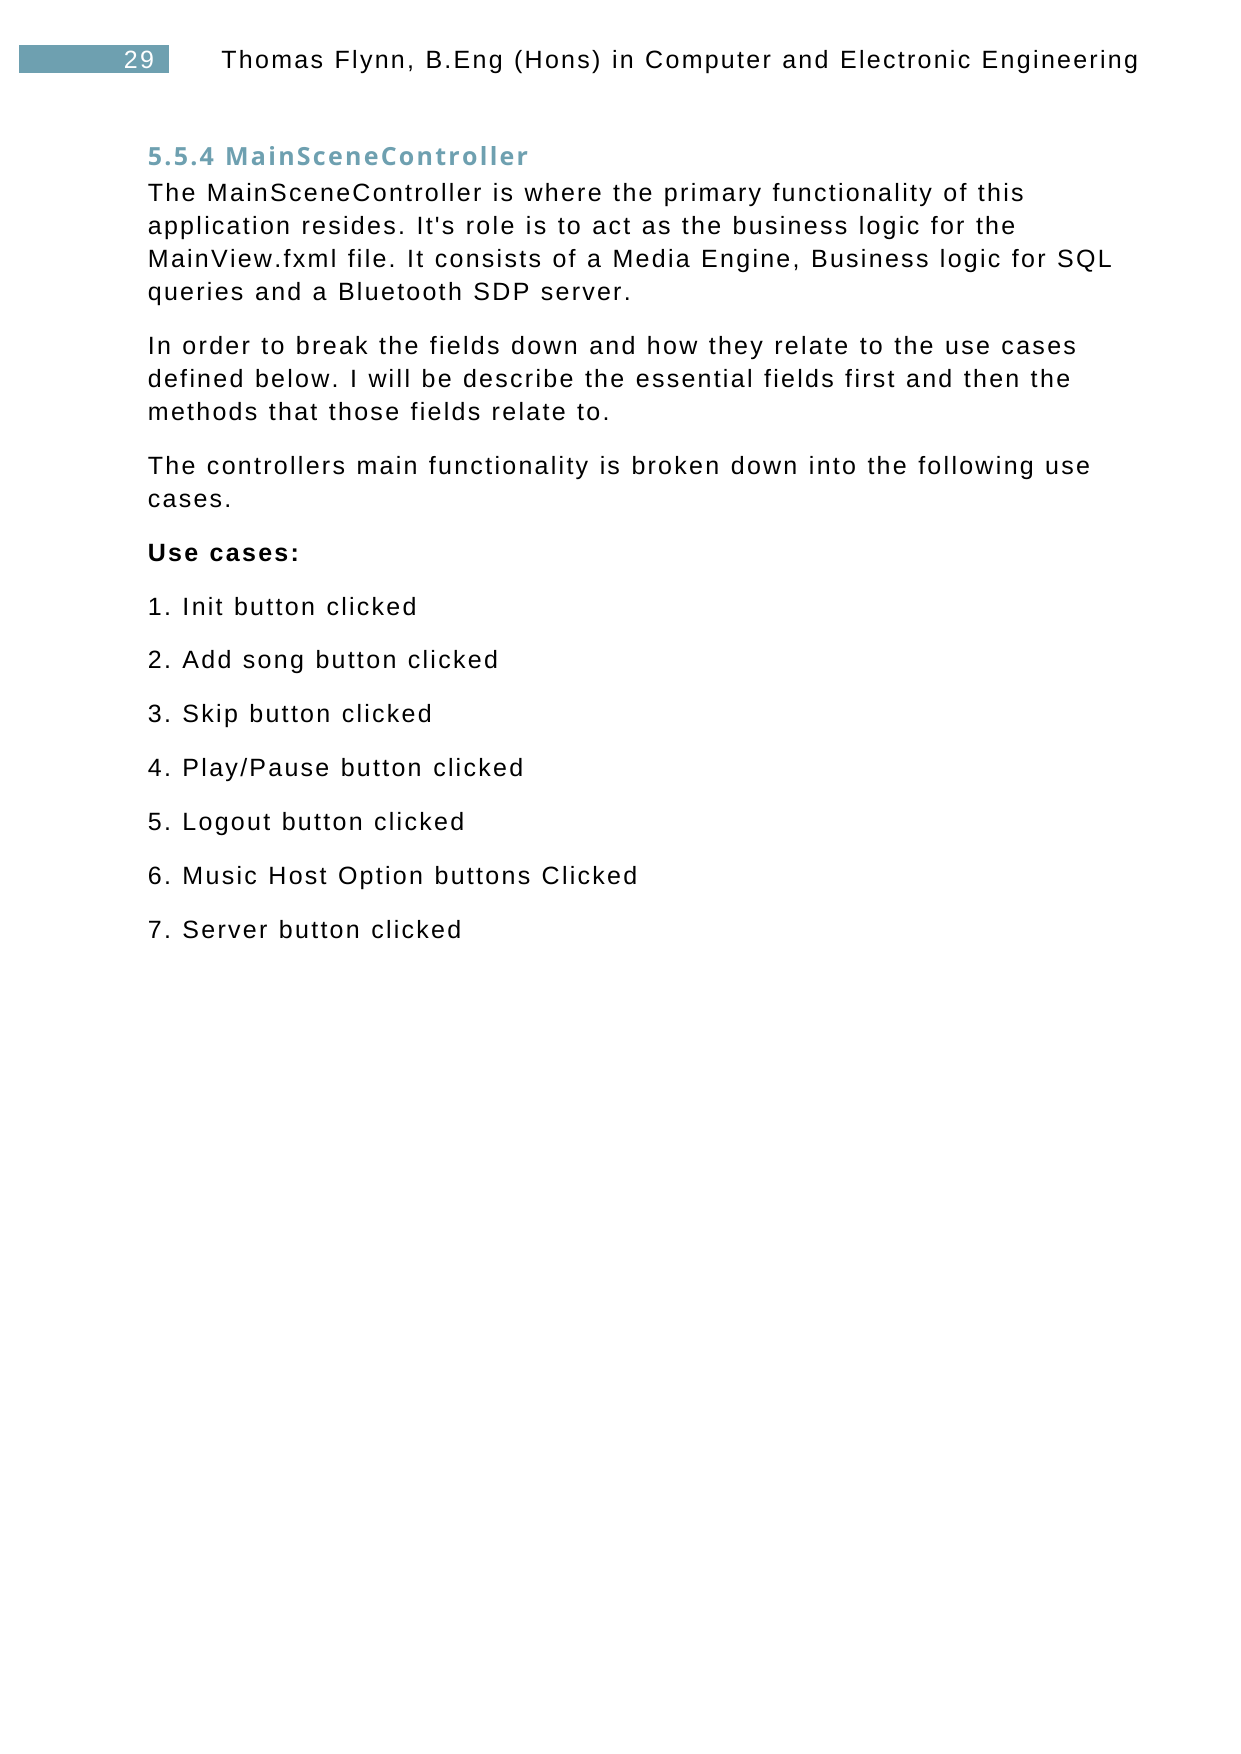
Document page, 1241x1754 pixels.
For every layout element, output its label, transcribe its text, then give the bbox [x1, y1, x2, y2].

text 7. Server button clicked [148, 915, 1122, 943]
text 2. Add song button clicked [148, 646, 1122, 674]
text Use cases: [148, 538, 1122, 567]
text 6. Music Host Option buttons Clicked [148, 861, 1122, 890]
text 5. Logout button clicked [148, 807, 1122, 836]
text In order to break the fields down and how they relate to the use cases defined below. I will be describe the essential fields first and then the methods that those fields relate to. [148, 331, 1122, 426]
text 3. Skip button clicked [148, 699, 1122, 728]
text The controllers main functionality is broken down into the following use cases. [148, 451, 1122, 513]
subtitle 5.5.4 MainSceneController [148, 139, 1122, 173]
text The MainSceneController is where the primary functionality of this application resides. It's role is to act as the business logic for the MainView.fxml file. It consists of a Media Engine, Business logic for SQL queries and a Bluetooth SDP server. [148, 178, 1122, 306]
text 1. Init button clicked [148, 592, 1122, 620]
text 4. Play/Pause button clicked [148, 753, 1122, 782]
